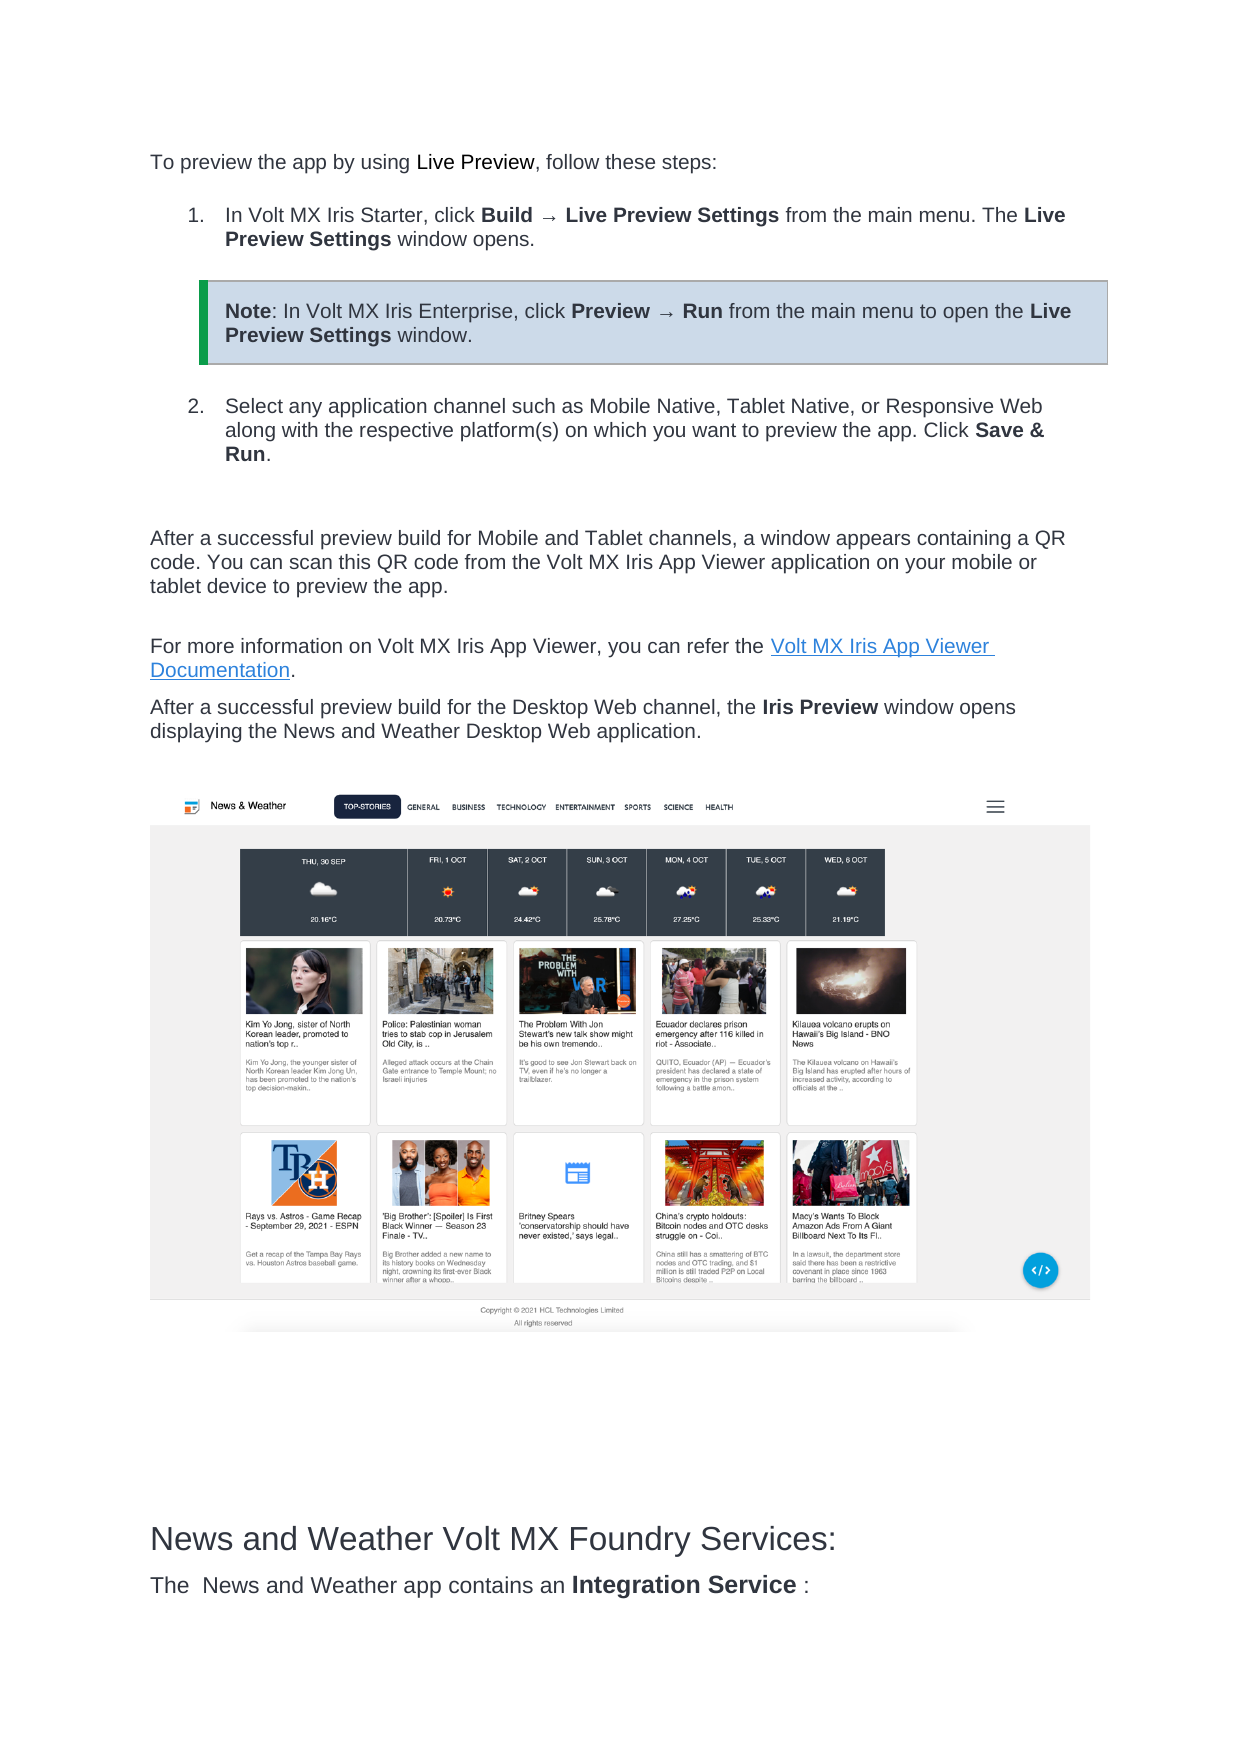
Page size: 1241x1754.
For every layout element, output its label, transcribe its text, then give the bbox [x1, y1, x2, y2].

list Select any application channel such as Mobile Native, Tablet Native, or Responsive Web along with the respective platform(s) on which you want to preview the app. Click Save & Run. [187, 394, 1090, 497]
text For more information on Volt MX Iris App Viewer, you can refer the Volt MX Iris App Viewer Documentation. [150, 610, 1090, 682]
picture [150, 791, 1091, 1332]
list In Volt MX Iris Starter, click Build → Live Preview Settings from the main menu. The Live Preview Settings window opens. [187, 203, 1090, 251]
text The News and Weather app contains an Integration Service : [150, 1570, 1090, 1599]
text News and Weather Volt MX Foundry Services: [150, 1519, 1090, 1558]
text Note: In Volt MX Iris Enterprise, click Preview → Run from the main menu to open the Live Preview Settings window. [208, 282, 1107, 363]
text After a successful preview build for the Desktop Web channel, the Iris Preview window opens displaying the News and Weather Desktop Web application. [150, 694, 1090, 742]
text To preview the app by using Live Preview, follow these steps: [150, 150, 1090, 174]
text After a successful preview build for Mobile and Tablet channels, a window appears containing a QR code. You can scan this QR code from the Volt MX Iris App Viewer application on your mobile or tablet device to preview the app. [150, 526, 1090, 598]
